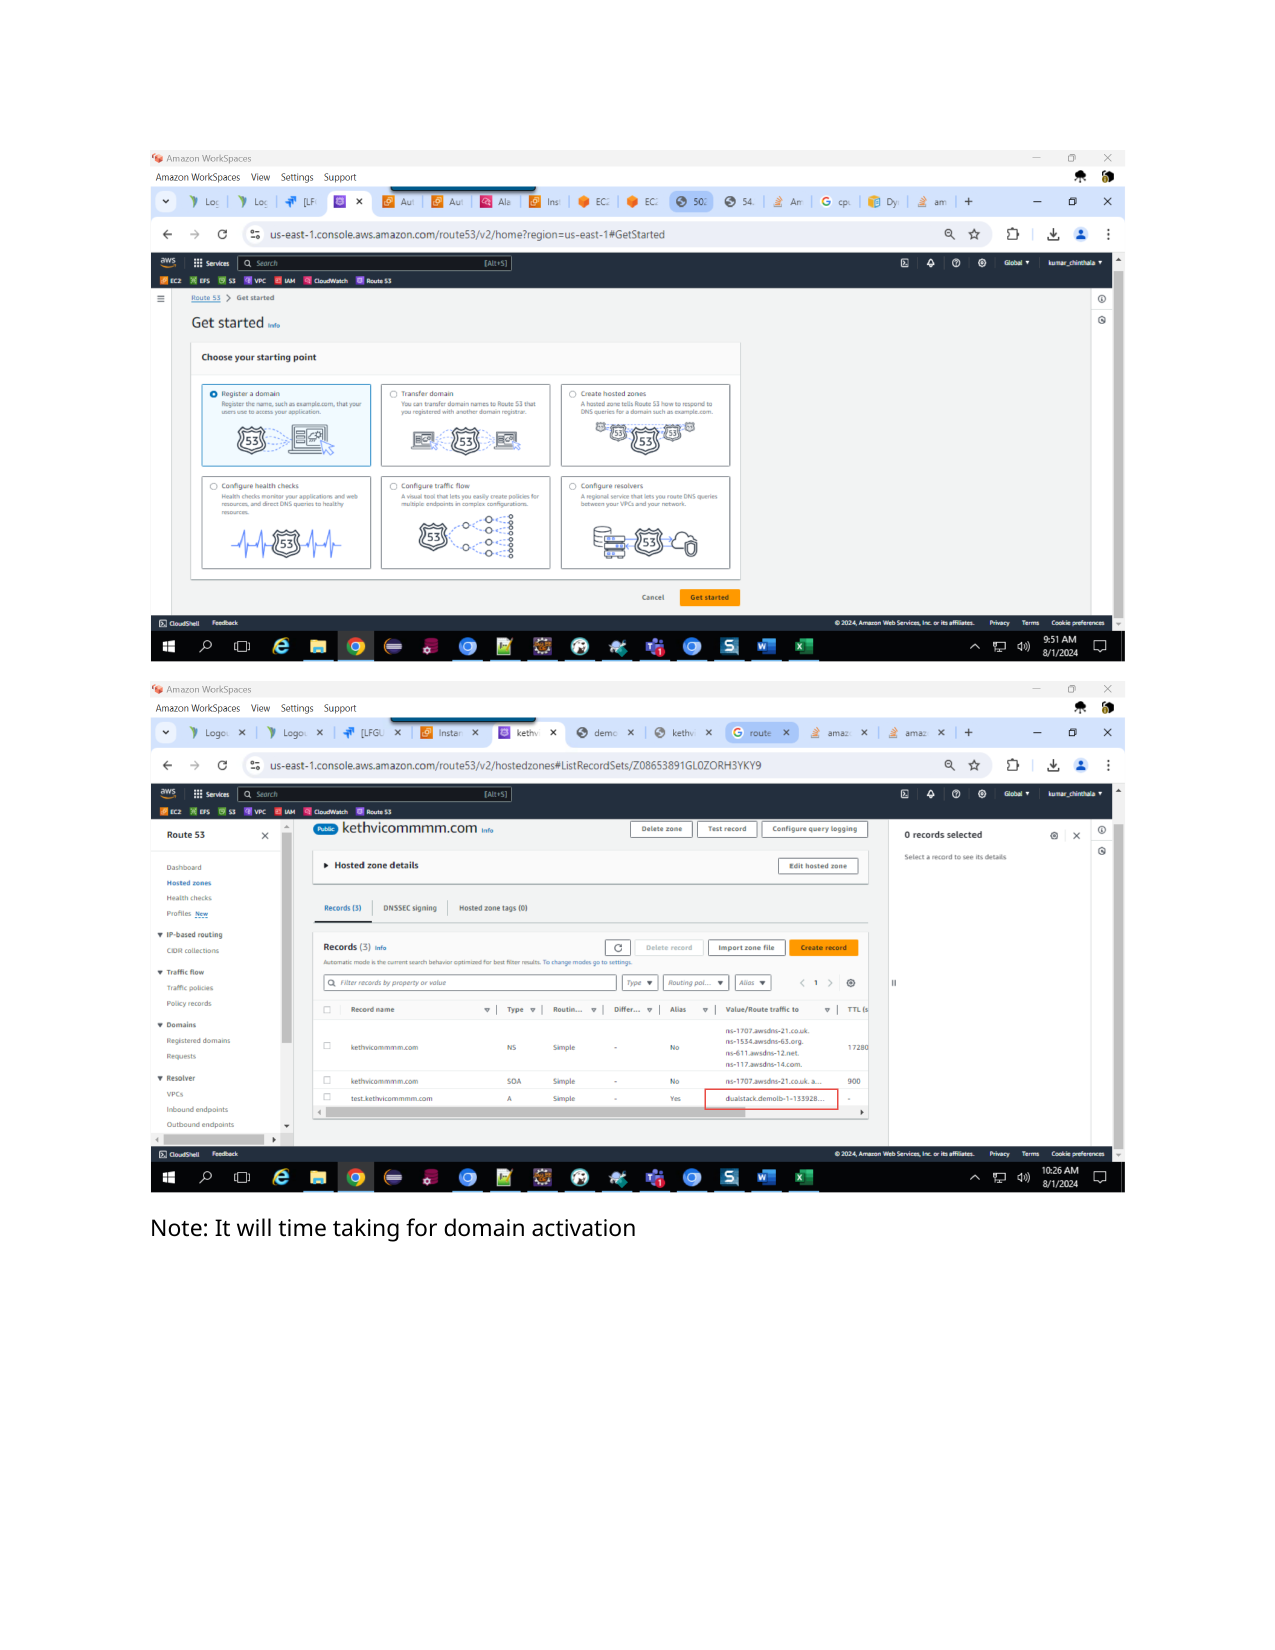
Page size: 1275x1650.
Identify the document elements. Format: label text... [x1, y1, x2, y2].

picture [150, 681, 1125, 1193]
picture [150, 150, 1125, 662]
text Note: It will time taking for domain activation [150, 1212, 1125, 1243]
